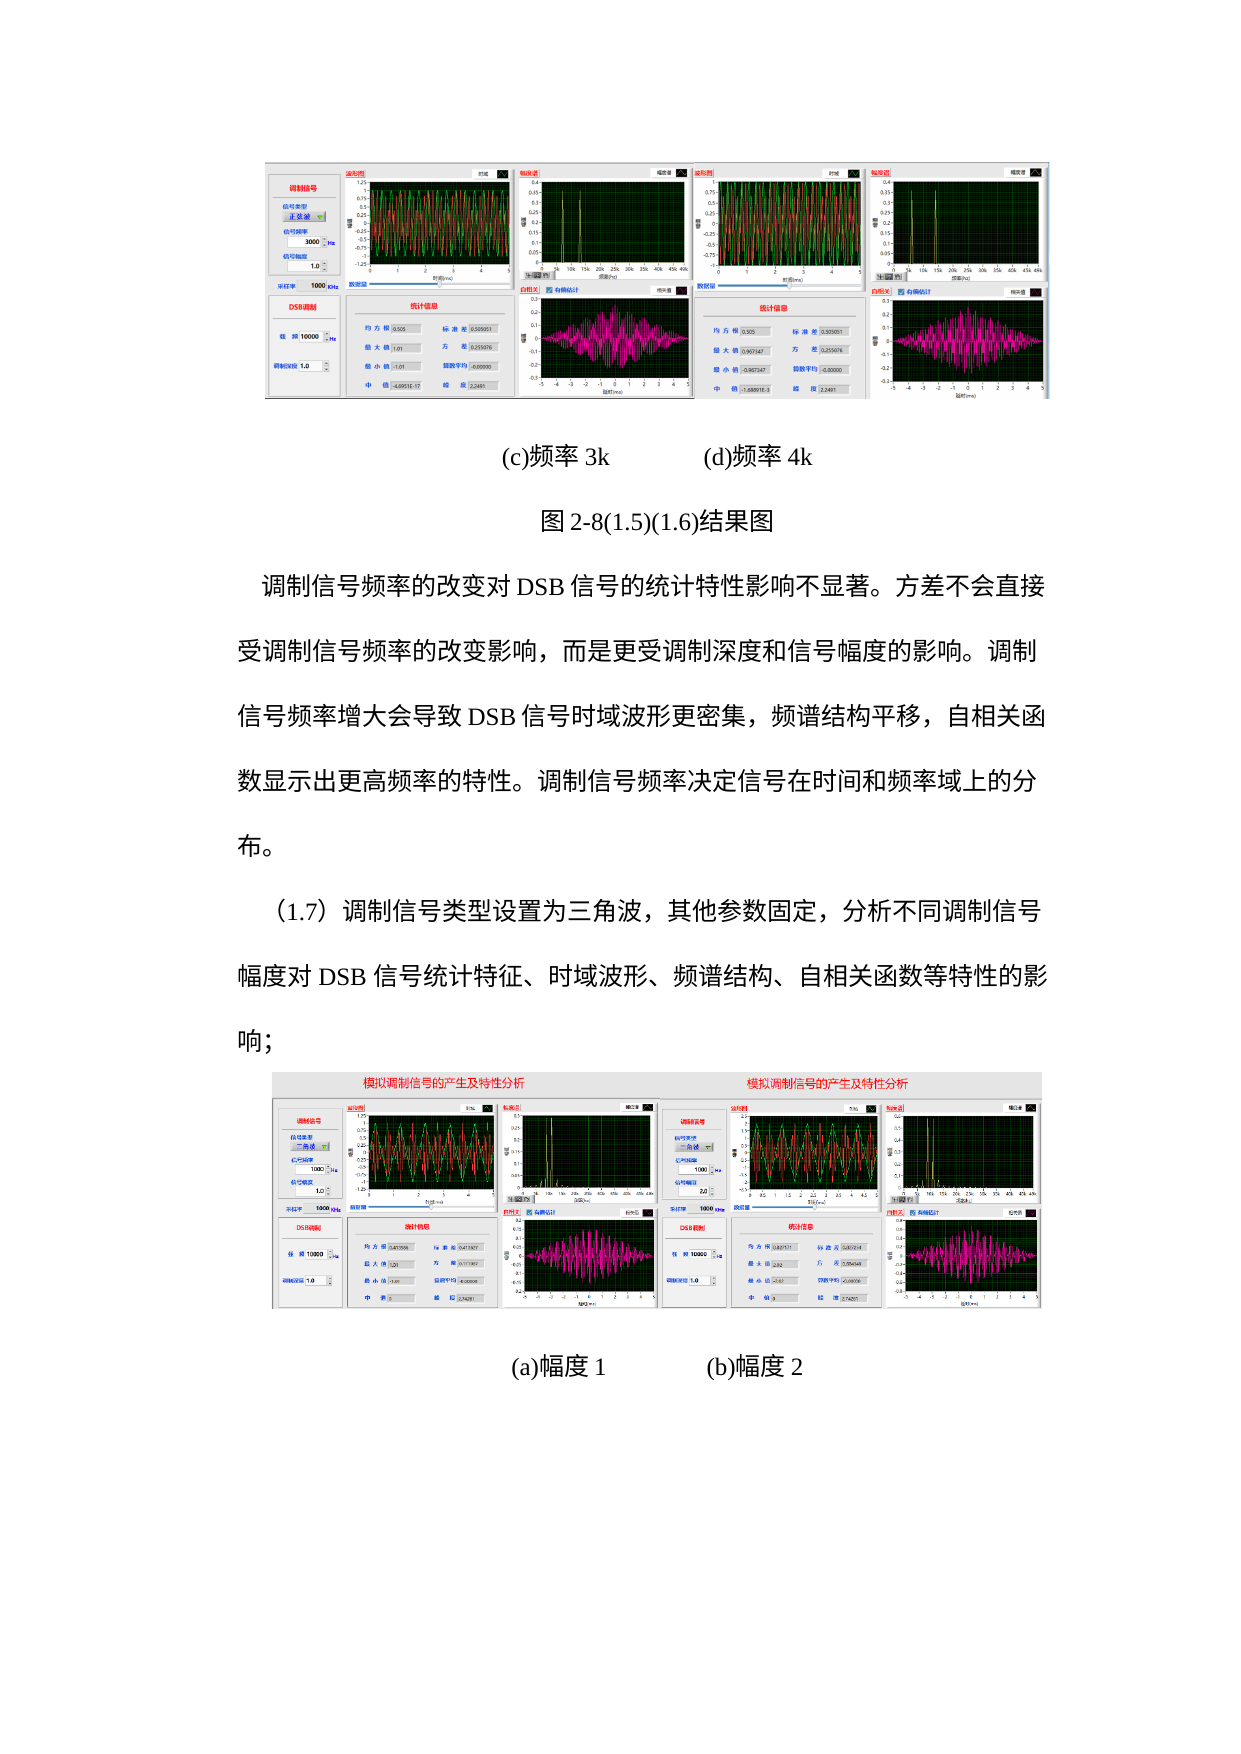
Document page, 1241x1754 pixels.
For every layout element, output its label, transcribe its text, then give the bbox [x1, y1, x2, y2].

text (a)幅度1 (b)幅度2 [237, 1332, 1053, 1397]
picture [265, 162, 1050, 399]
text 图2-8(1.5)(1.6)结果图 [237, 487, 1053, 552]
picture [271, 1072, 1043, 1309]
text （1.7）调制信号类型设置为三角波，其他参数固定，分析不同调制信号幅度对 DSB 信号统计特征、时域波形、频谱结构、自相关函数等特性的影响； [237, 877, 1053, 1072]
text 调制信号频率的改变对DSB信号的统计特性影响不显著。方差不会直接受调制信号频率的改变影响，而是更受调制深度和信号幅度的影响。调制信号频率增大会导致DSB信号时域波形更密集，频谱结构平移，自相关函数显示出更高频率的特性。调制信号频率决定信号在时间和频率域上的分布。 [237, 552, 1053, 877]
text (c)频率3k (d)频率4k [237, 422, 1053, 487]
